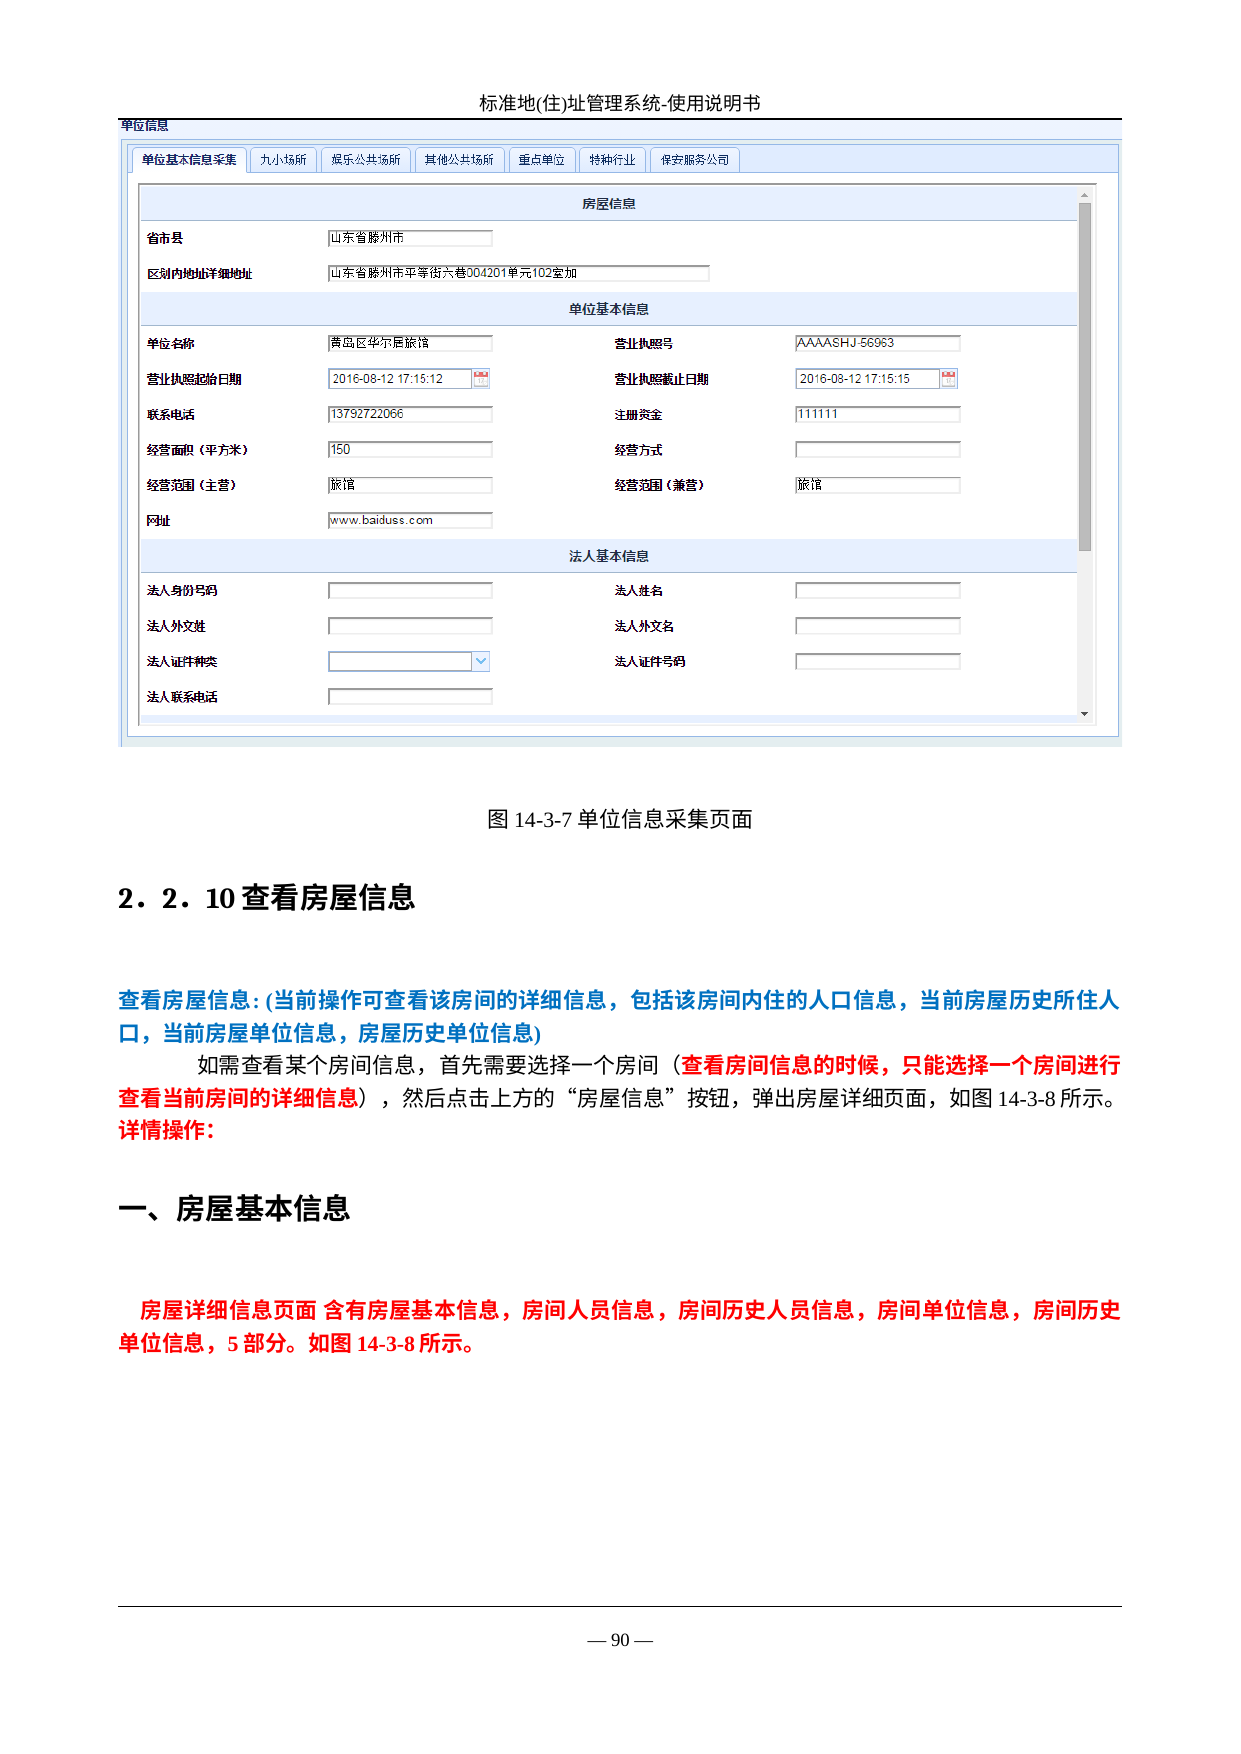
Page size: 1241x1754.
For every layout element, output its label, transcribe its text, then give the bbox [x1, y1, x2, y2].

text 如需查看某个房间信息，首先需要选择一个房间（查看房间信息的时候，只能选择一个房间进行查看当前房间的详细信息），然后点击上方的“房屋信息”按钮，弹出房屋详细页面，如图14-3-8所示。 [118, 1048, 1122, 1113]
text 查看房屋信息: (当前操作可查看该房间的详细信息，包括该房间内住的人口信息，当前房屋历史所住人口，当前房屋单位信息，房屋历史单位信息) [118, 983, 1122, 1048]
subtitle 2．2．10 查看房屋信息 [118, 864, 1122, 929]
text 详情操作： [118, 1113, 1122, 1145]
subtitle 一、房屋基本信息 [118, 1174, 1122, 1239]
picture [118, 120, 1123, 747]
text 图14-3-7 单位信息采集页面 [118, 802, 1122, 834]
text 房屋详细信息页面 含有房屋基本信息，房间人员信息，房间历史人员信息，房间单位信息，房间历史单位信息，5部分。如图14-3-8所示。 [118, 1293, 1122, 1358]
